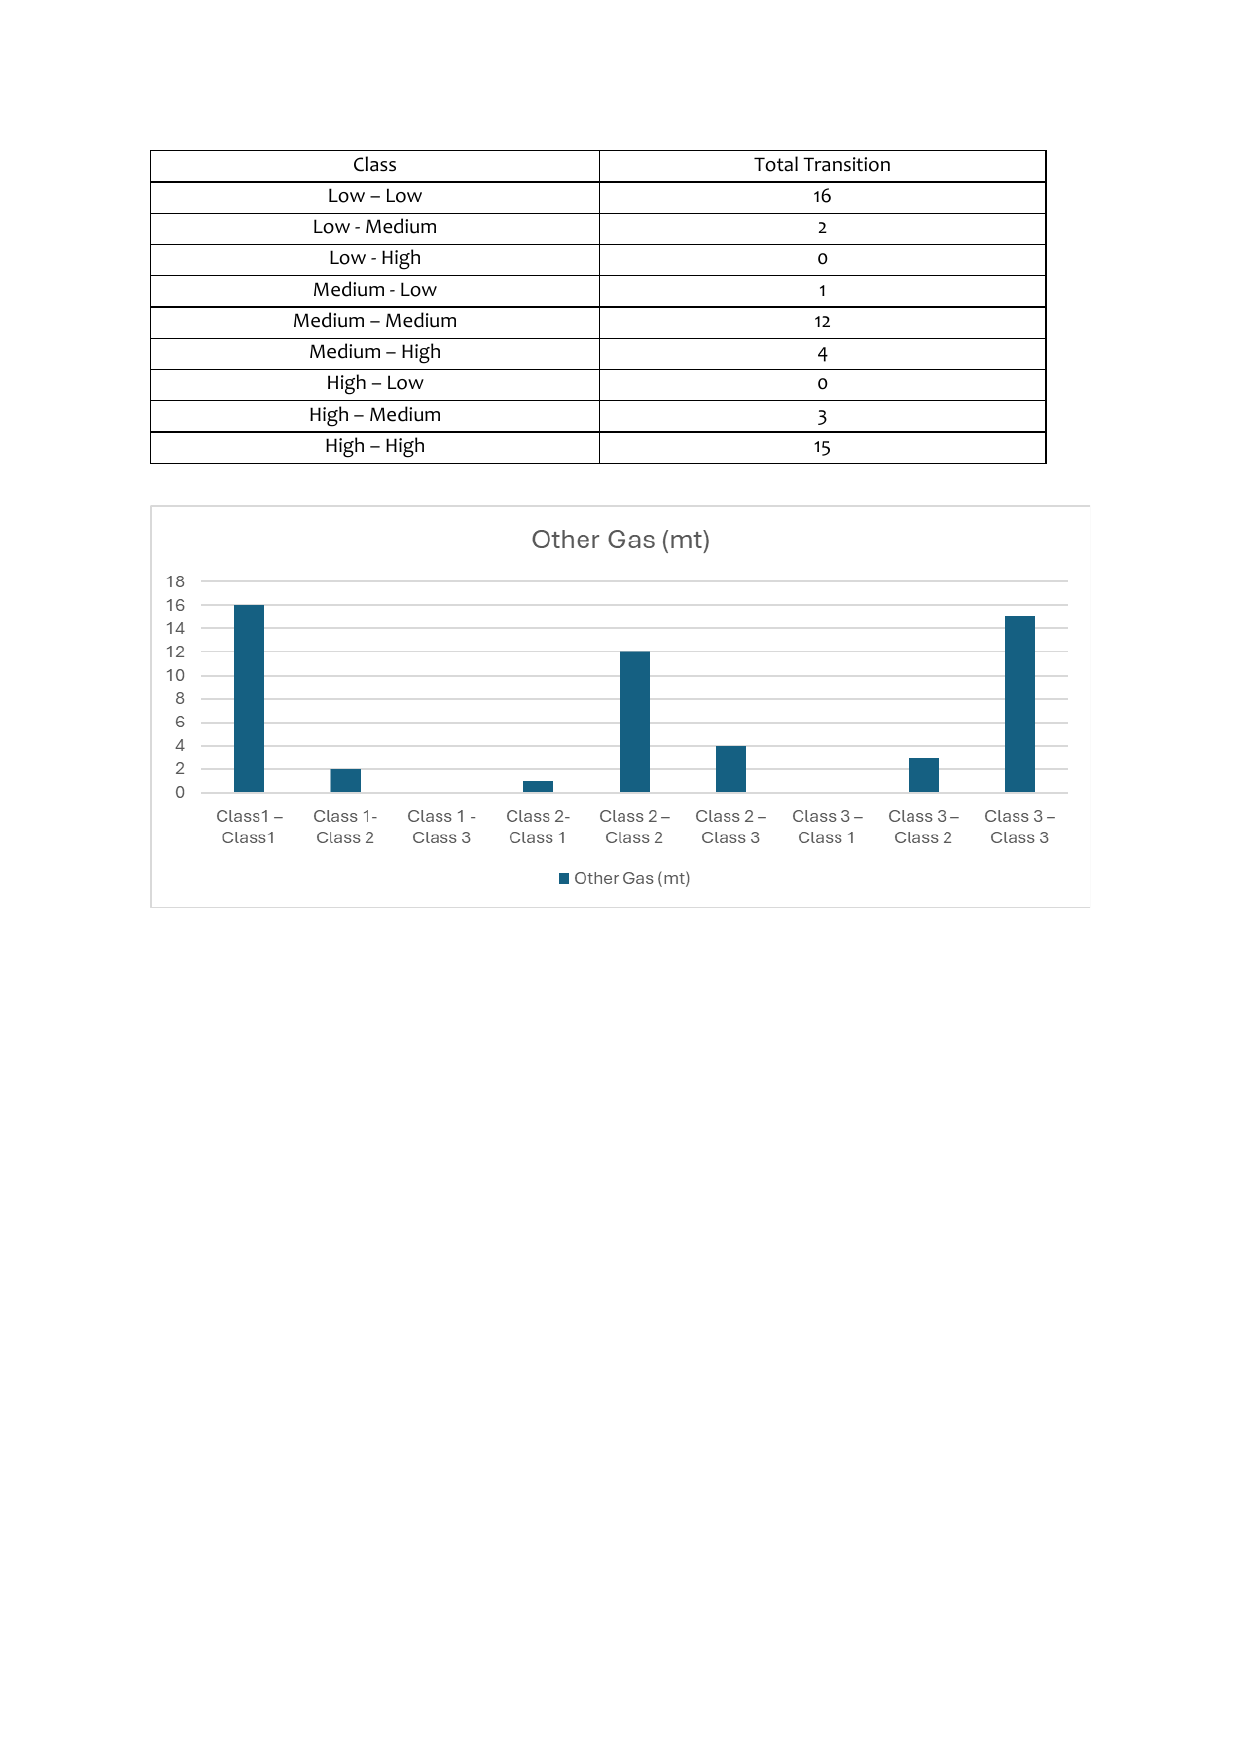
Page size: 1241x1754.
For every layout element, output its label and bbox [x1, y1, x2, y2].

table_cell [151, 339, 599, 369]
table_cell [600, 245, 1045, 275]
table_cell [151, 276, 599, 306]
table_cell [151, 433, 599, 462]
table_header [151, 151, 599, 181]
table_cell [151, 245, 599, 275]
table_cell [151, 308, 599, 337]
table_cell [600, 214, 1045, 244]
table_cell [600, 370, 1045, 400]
picture [150, 505, 1091, 908]
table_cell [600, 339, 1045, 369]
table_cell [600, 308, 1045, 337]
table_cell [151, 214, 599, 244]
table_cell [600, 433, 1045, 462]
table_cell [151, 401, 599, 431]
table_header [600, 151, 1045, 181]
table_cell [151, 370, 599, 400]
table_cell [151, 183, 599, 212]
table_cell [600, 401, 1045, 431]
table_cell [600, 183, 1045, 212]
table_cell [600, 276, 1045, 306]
